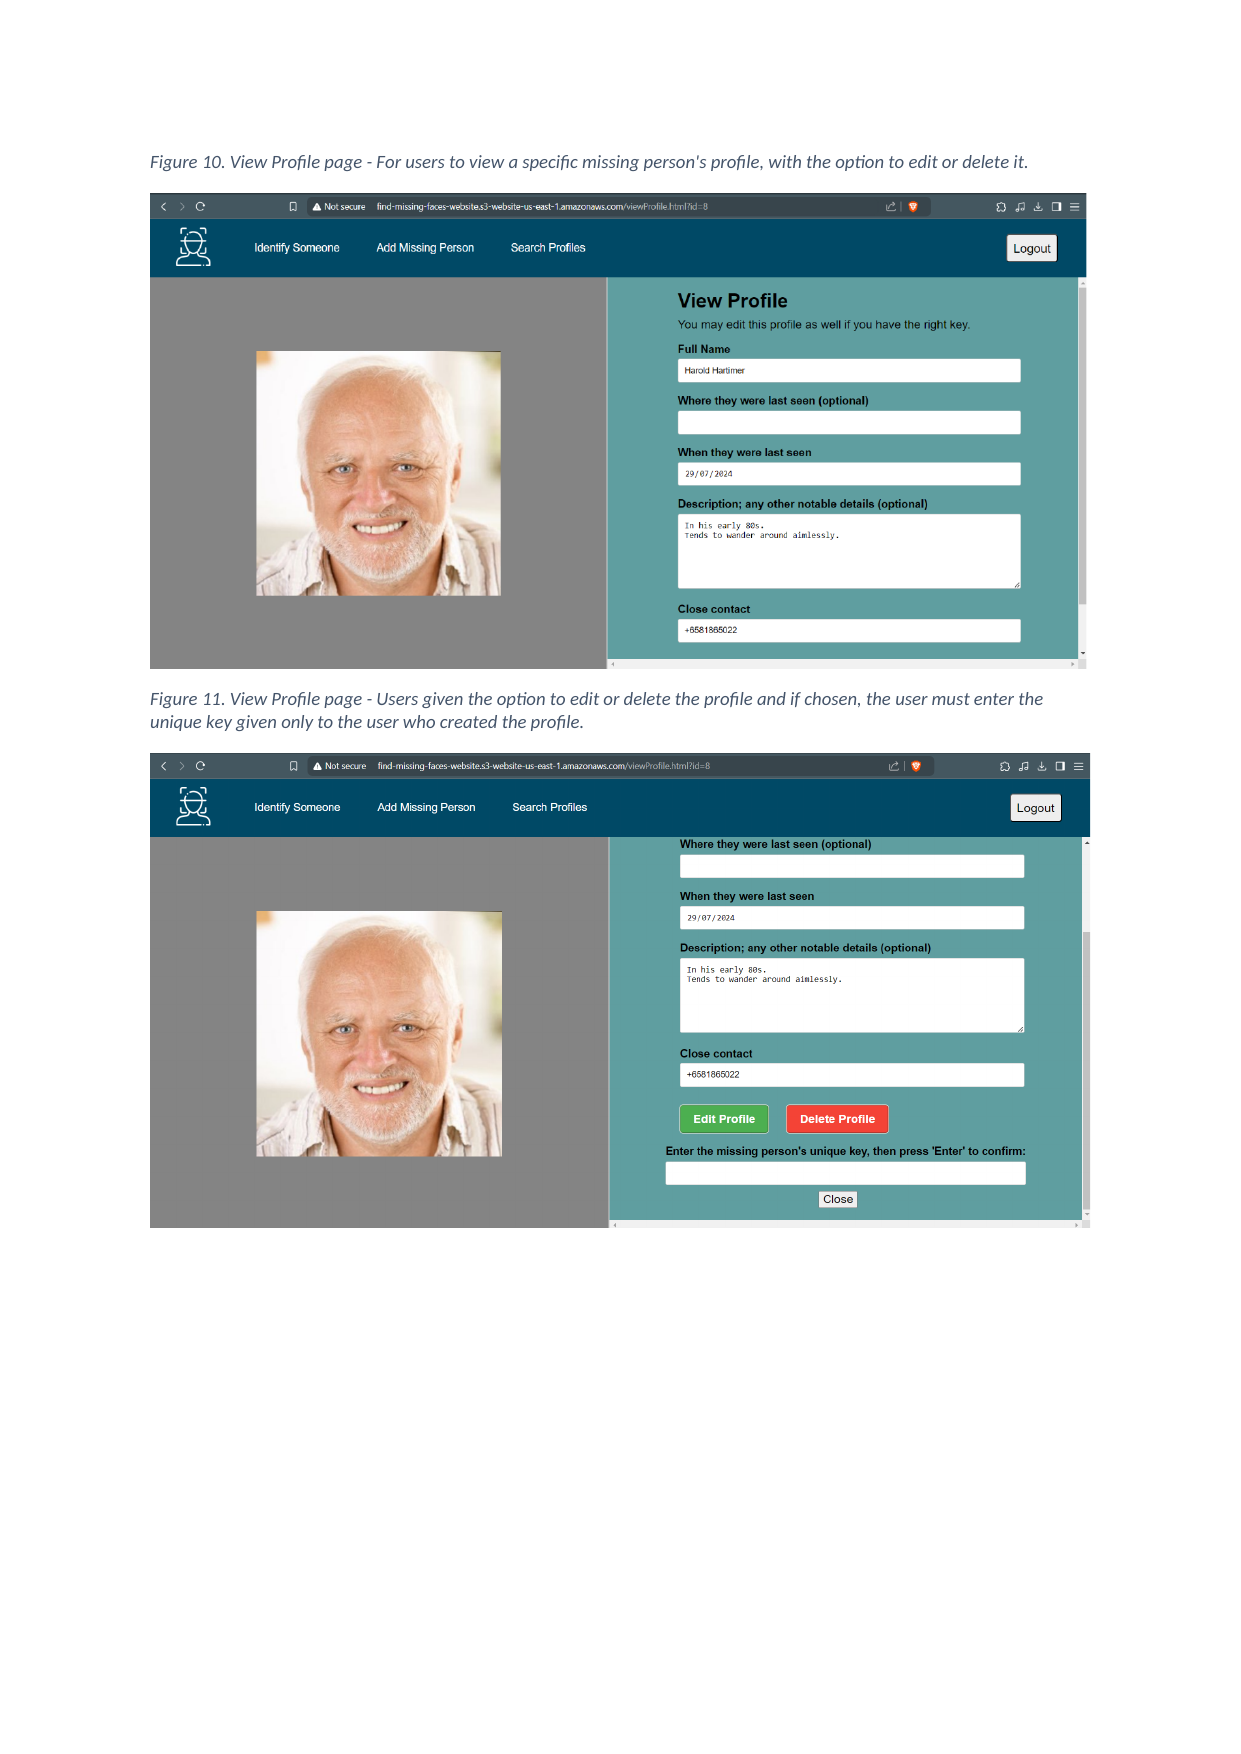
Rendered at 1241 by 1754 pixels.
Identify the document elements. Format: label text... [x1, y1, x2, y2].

picture [150, 838, 1091, 1228]
picture [314, 246, 323, 251]
picture [1007, 234, 1057, 261]
picture [565, 244, 583, 251]
picture [150, 753, 1091, 778]
picture [150, 278, 1087, 669]
text Figure 10. View Profile page - For users to view a specific missing person's profile, with the option to edit or delete it. [150, 150, 1090, 173]
picture [150, 193, 1087, 218]
picture [1011, 794, 1061, 821]
picture [274, 244, 284, 251]
text Figure 11. View Profile page - Users given the option to edit or delete the profile and if chosen, the user must enter the unique key given only to the user who created the profile. [150, 687, 1090, 733]
picture [567, 806, 577, 810]
picture [262, 244, 271, 251]
